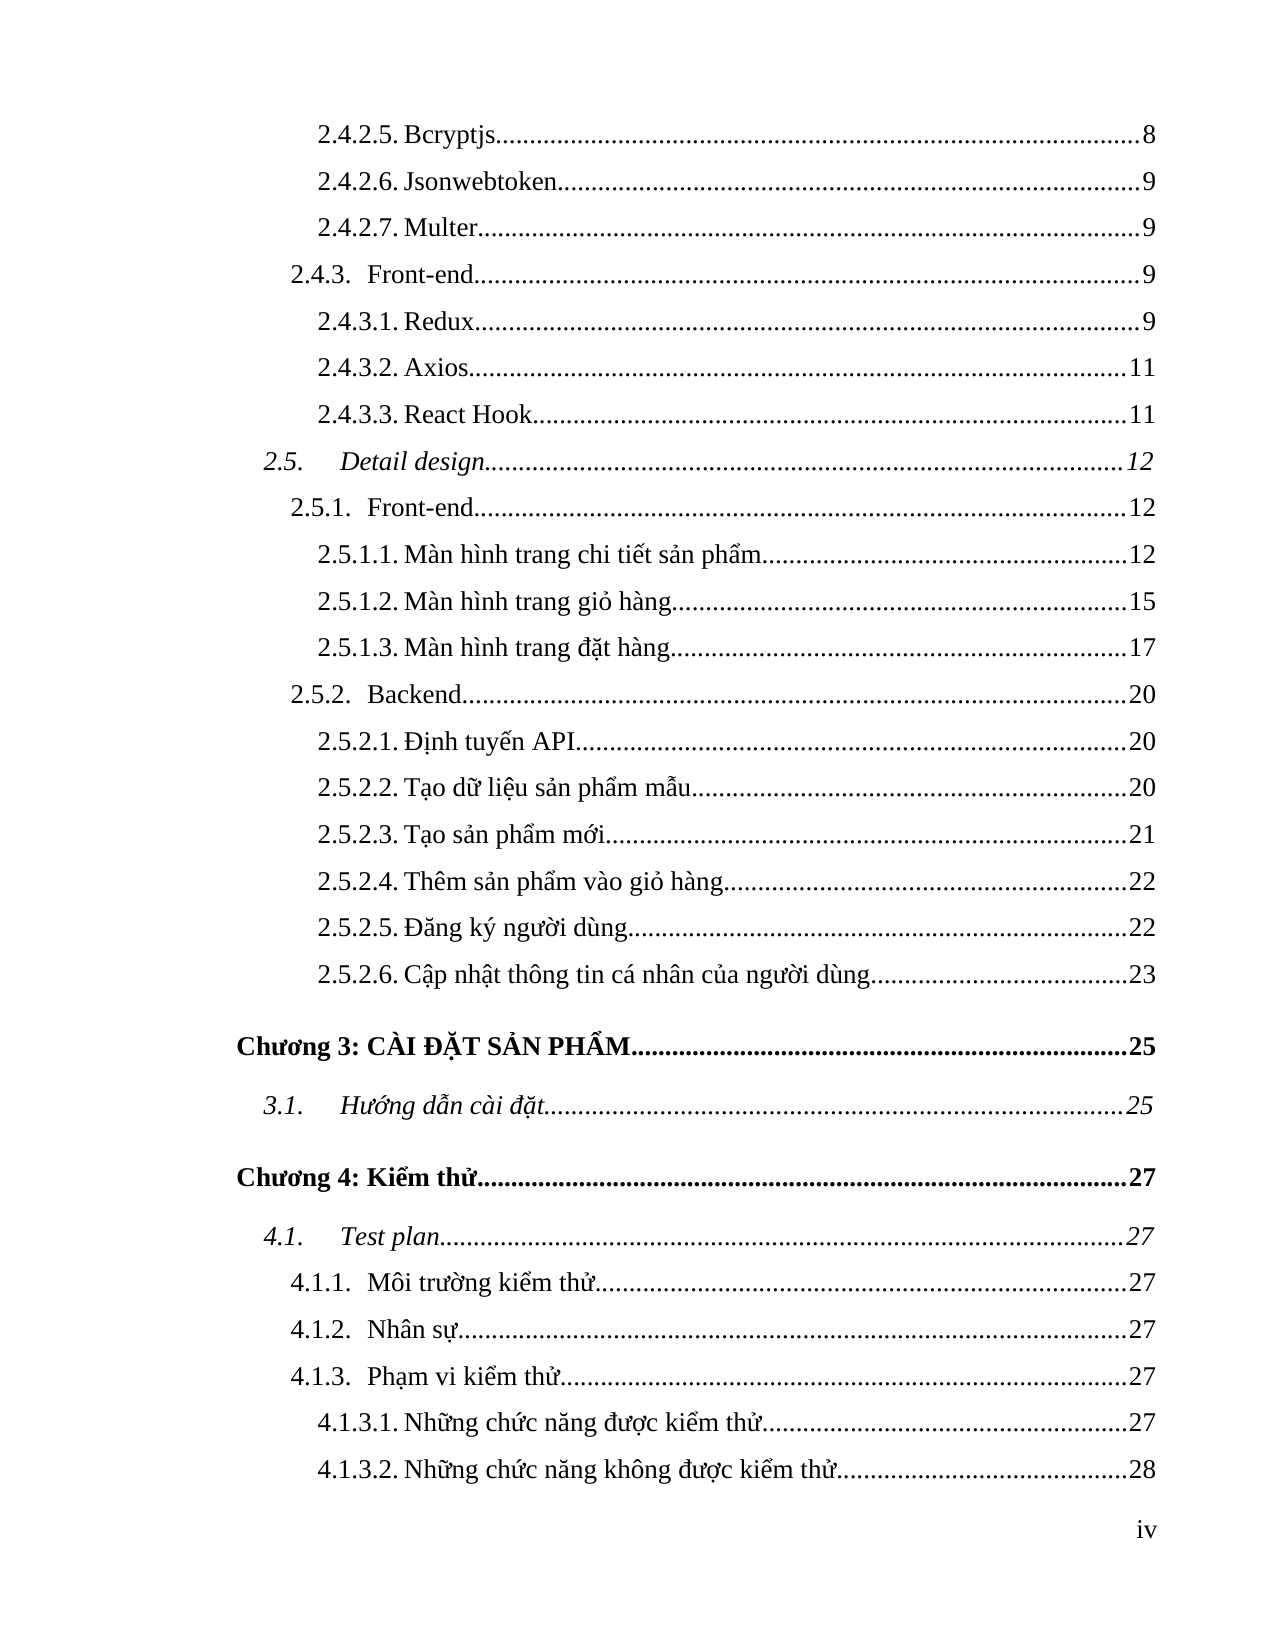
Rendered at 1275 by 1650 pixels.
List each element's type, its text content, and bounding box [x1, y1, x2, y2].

text 2.5.1.2. Màn hình trang giỏ hàng 15 [258, 585, 1157, 616]
text 4.1.3.1. Những chức năng được kiểm thử 27 [258, 1406, 1157, 1438]
text 2.4.2.6. Jsonwebtoken 9 [258, 165, 1157, 196]
text Chương 4: Kiểm thử 27 [177, 1161, 1157, 1192]
text 4.1.3.2. Những chức năng không được kiểm thử 28 [258, 1453, 1157, 1484]
text 2.4.3.1. Redux 9 [258, 305, 1157, 336]
text 2.5.1. Front-end 12 [231, 491, 1157, 523]
text 2.5.2.2. Tạo dữ liệu sản phẩm mẫu 20 [258, 771, 1157, 803]
text 2.5. Detail design 12 [204, 445, 1157, 476]
text 2.5.2.5. Đăng ký người dùng 22 [258, 911, 1157, 943]
text 3.1. Hướng dẫn cài đặt 25 [204, 1089, 1157, 1120]
text 2.5.1.1. Màn hình trang chi tiết sản phẩm 12 [258, 538, 1157, 569]
text 2.4.3.2. Axios 11 [258, 351, 1157, 383]
text 4.1. Test plan 27 [204, 1220, 1157, 1251]
text 2.5.2.4. Thêm sản phẩm vào giỏ hàng 22 [258, 865, 1157, 896]
text 2.5.2. Backend 20 [231, 678, 1157, 709]
text 2.4.3.3. React Hook 11 [258, 398, 1157, 429]
text Chương 3: CÀI ĐẶT SẢN PHẨM 25 [177, 1030, 1157, 1061]
text 2.5.1.3. Màn hình trang đặt hàng 17 [258, 631, 1157, 663]
text 2.5.2.1. Định tuyến API 20 [258, 725, 1157, 756]
text 4.1.2. Nhân sự 27 [231, 1313, 1157, 1344]
text 4.1.3. Phạm vi kiểm thử 27 [231, 1360, 1157, 1391]
text 2.4.2.7. Multer 9 [258, 211, 1157, 243]
text 2.4.2.5. Bcryptjs 8 [258, 118, 1157, 149]
text 4.1.1. Môi trường kiểm thử 27 [231, 1266, 1157, 1298]
text 2.5.2.3. Tạo sản phẩm mới 21 [258, 818, 1157, 849]
text 2.4.3. Front-end 9 [231, 258, 1157, 289]
text 2.5.2.6. Cập nhật thông tin cá nhân của người dùng 23 [258, 958, 1157, 989]
